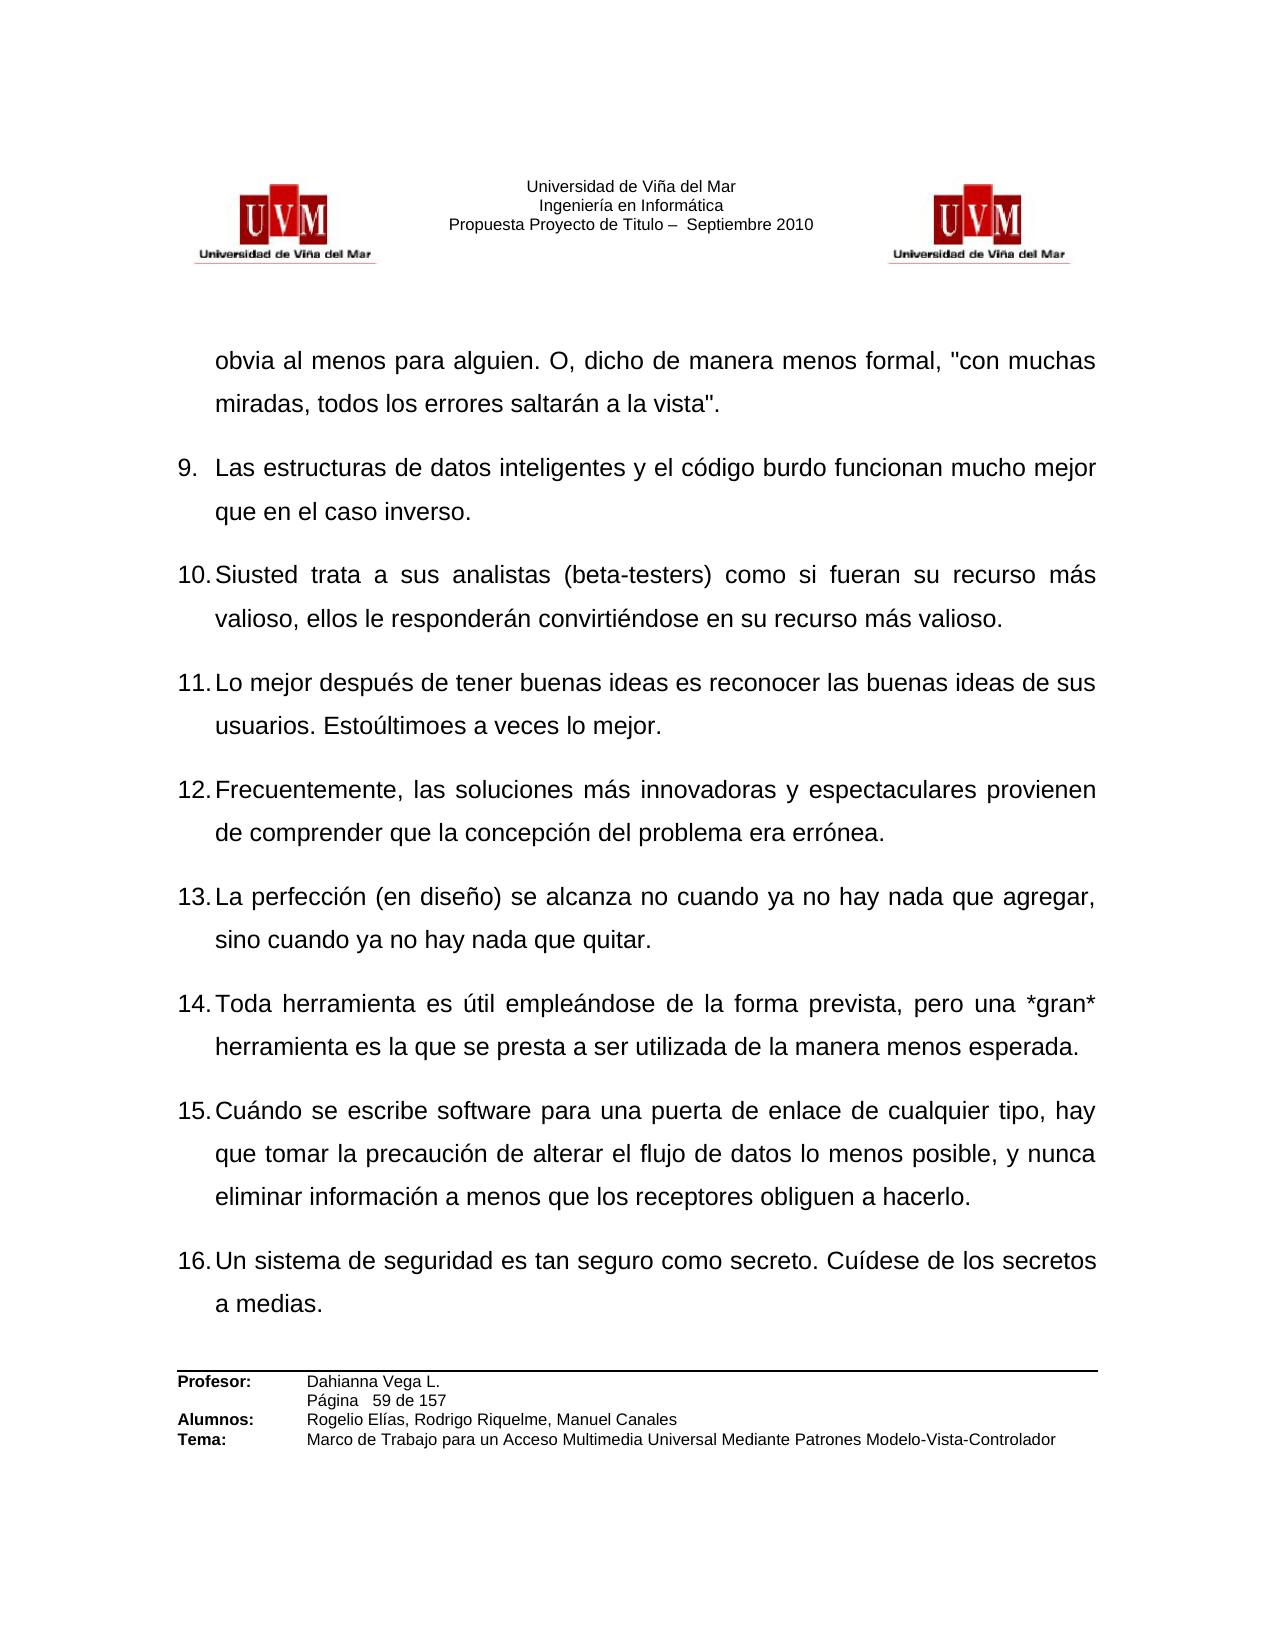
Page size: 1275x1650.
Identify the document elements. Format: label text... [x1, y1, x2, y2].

list Lo mejor después de tener buenas ideas es reconocer las buenas ideas de sus usuarios. Estoúltimoes a veces lo mejor. [177, 668, 1098, 739]
list Cuándo se escribe software para una puerta de enlace de cualquier tipo, hay que tomar la precaución de alterar el flujo de datos lo menos posible, y nunca eliminar información a menos que los receptores obliguen a hacerlo. [177, 1096, 1098, 1211]
picture [871, 176, 1084, 267]
list Las estructuras de datos inteligentes y el código burdo funcionan mucho mejor que en el caso inverso. [177, 453, 1098, 525]
list La perfección (en diseño) se alcanza no cuando ya no hay nada que agregar, sino cuando ya no hay nada que quitar. [177, 882, 1098, 954]
list Toda herramienta es útil empleándose de la forma prevista, pero una *gran* herramienta es la que se presta a ser utilizada de la manera menos esperada. [177, 989, 1098, 1061]
list Un sistema de seguridad es tan seguro como secreto. Cuídese de los secretos a medias. [177, 1246, 1098, 1318]
list Siusted trata a sus analistas (beta-testers) como si fueran su recurso más valioso, ellos le responderán convirtiéndose en su recurso más valioso. [177, 561, 1098, 632]
picture [177, 176, 390, 267]
list Frecuentemente, las soluciones más innovadoras y espectaculares provienen de comprender que la concepción del problema era errónea. [177, 775, 1098, 847]
